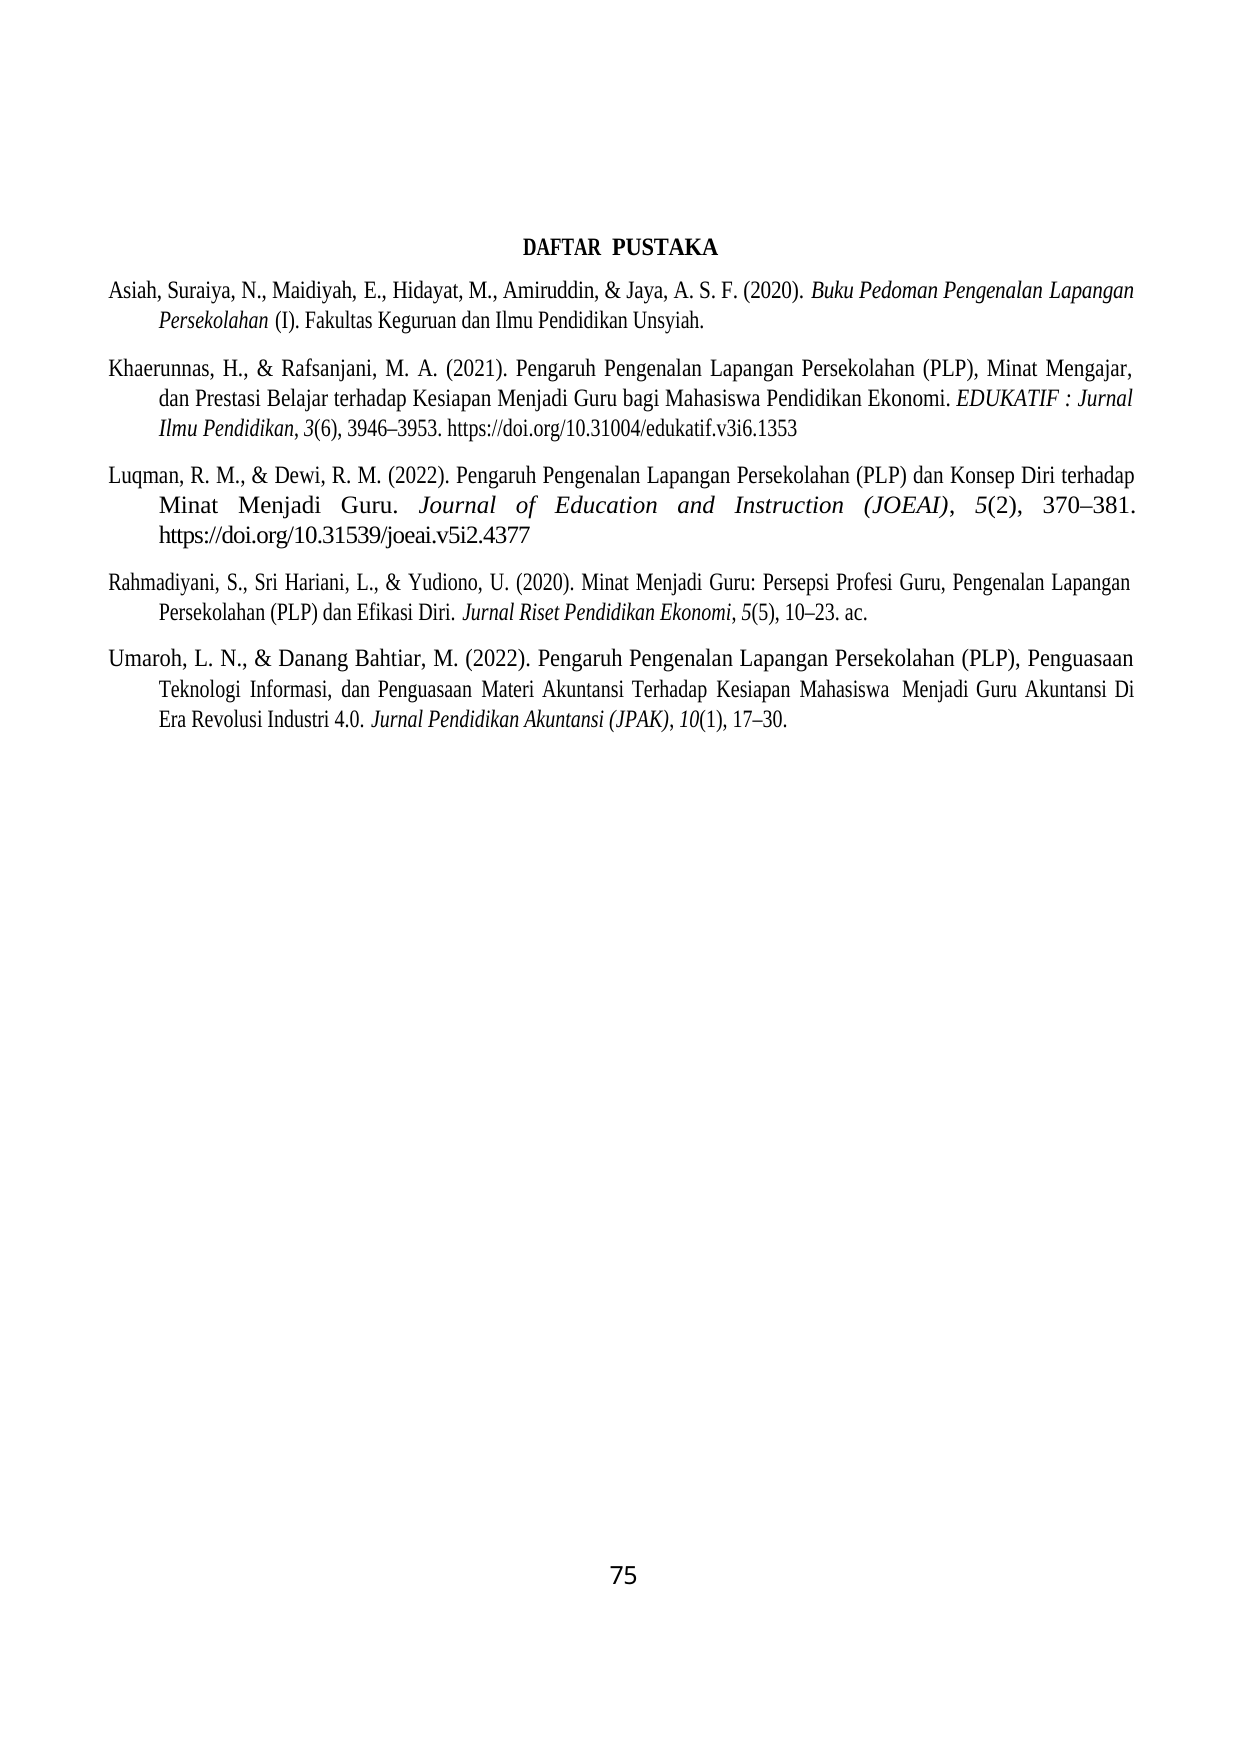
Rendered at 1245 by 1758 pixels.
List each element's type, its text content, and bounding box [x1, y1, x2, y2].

text Rahmadiyani, S., Sri Hariani, L., & Yudiono, U. (2020). Minat Menjadi Guru: Persepsi Profesi Guru, Pengenalan Lapangan Persekolahan (PLP) dan Efikasi Diri. Jurnal Riset Pendidikan Ekonomi, 5(5), 10–23. ac. [108, 567, 1132, 626]
subtitle DAFTAR PUSTAKA [150, 232, 1091, 261]
text Umaroh, L. N., & Danang Bahtiar, M. (2022). Pengaruh Pengenalan Lapangan Persekolahan (PLP), Penguasaan Teknologi Informasi, dan Penguasaan Materi Akuntansi Terhadap Kesiapan Mahasiswa Menjadi Guru Akuntansi Di Era Revolusi Industri 4.0. Jurnal Pendidikan Akuntansi (JPAK), 10(1), 17–30. [108, 643, 1135, 733]
text Luqman, R. M., & Dewi, R. M. (2022). Pengaruh Pengenalan Lapangan Persekolahan (PLP) dan Konsep Diri terhadap Minat Menjadi Guru. Journal of Education and Instruction (JOEAI), 5(2), 370–381. https://doi.org/10.31539/joeai.v5i2.4377 [108, 460, 1136, 549]
text Khaerunnas, H., & Rafsanjani, M. A. (2021). Pengaruh Pengenalan Lapangan Persekolahan (PLP), Minat Mengajar, dan Prestasi Belajar terhadap Kesiapan Menjadi Guru bagi Mahasiswa Pendidikan Ekonomi. EDUKATIF : Jurnal Ilmu Pendidikan, 3(6), 3946–3953. https://doi.org/10.31004/edukatif.v3i6.1353 [108, 353, 1133, 442]
text Asiah, Suraiya, N., Maidiyah, E., Hidayat, M., Amiruddin, & Jaya, A. S. F. (2020). Buku Pedoman Pengenalan Lapangan Persekolahan (I). Fakultas Keguruan dan Ilmu Pendidikan Unsyiah. [108, 276, 1134, 334]
